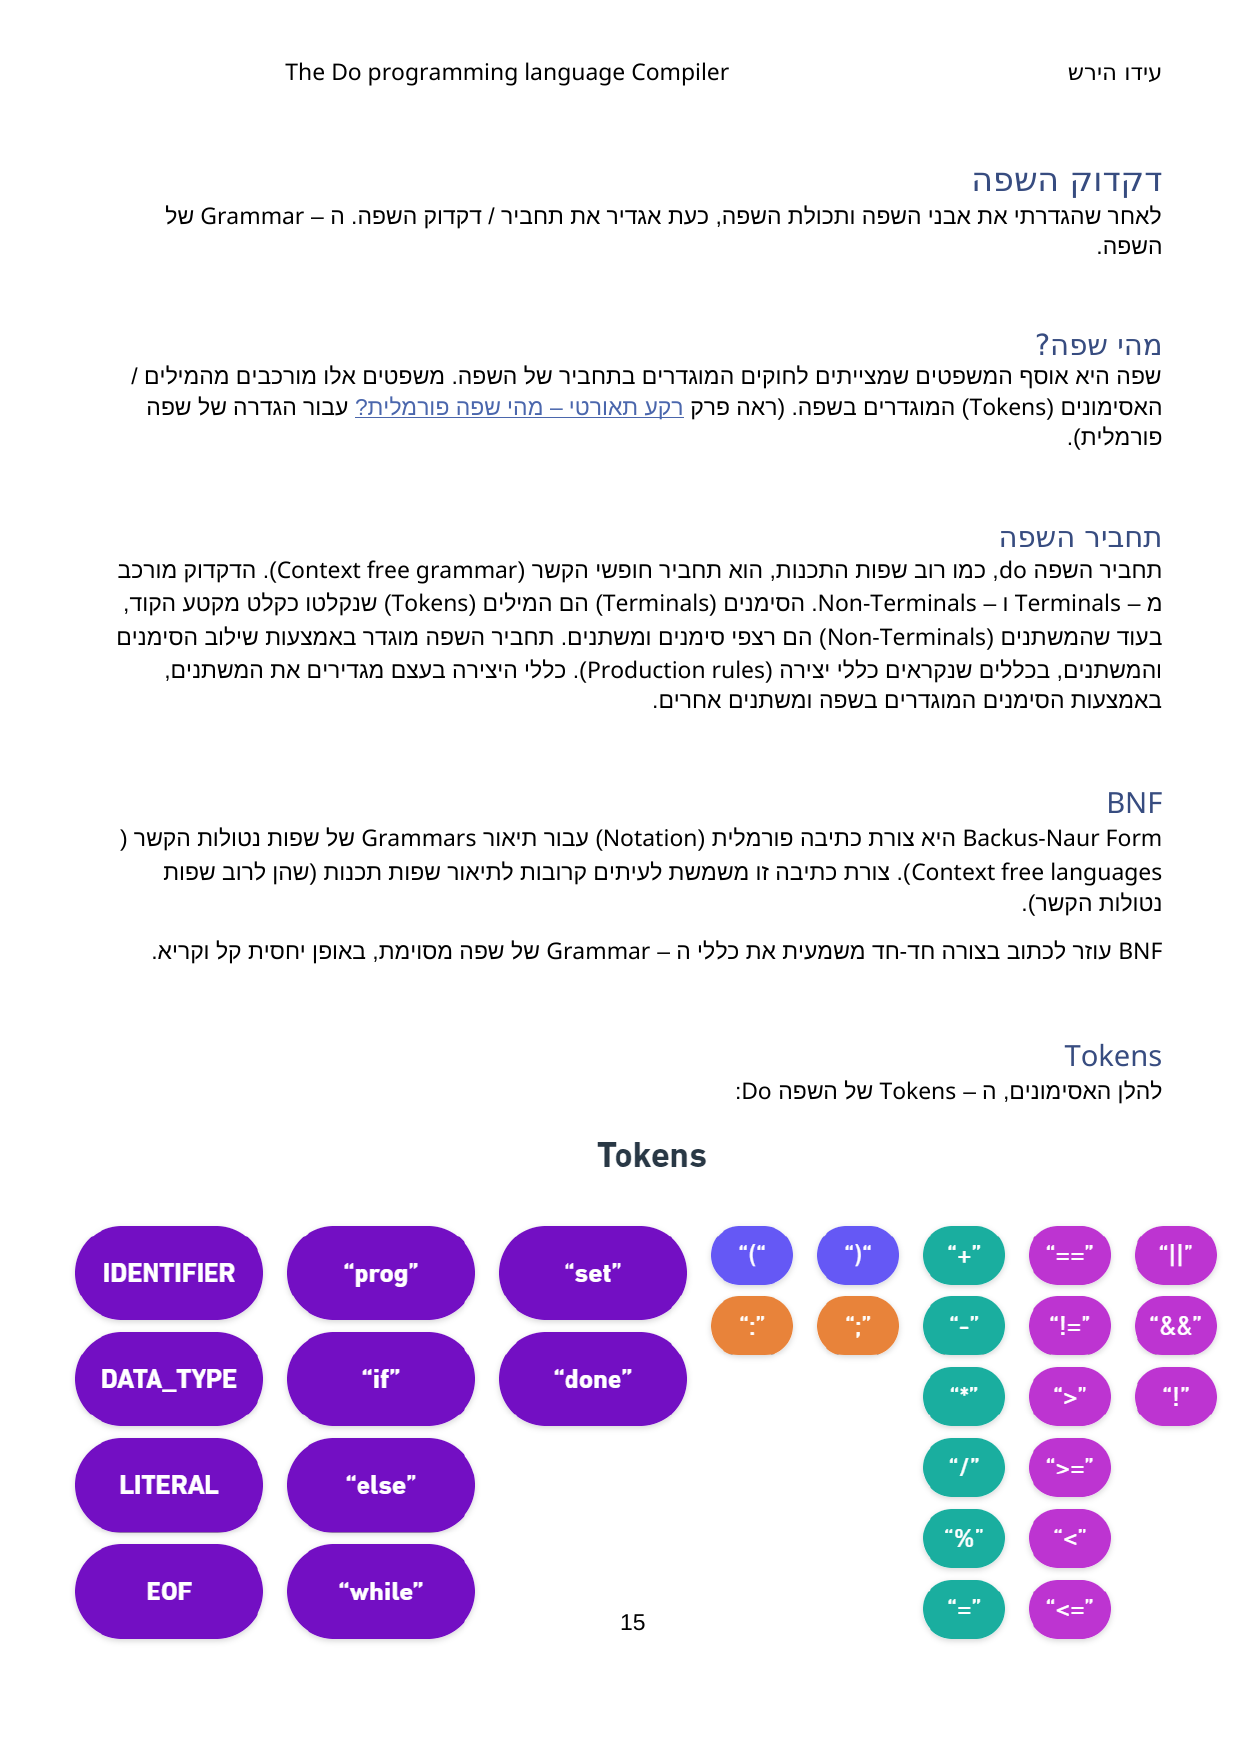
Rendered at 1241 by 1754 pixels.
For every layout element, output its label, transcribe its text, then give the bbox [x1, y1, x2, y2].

picture [50, 1118, 1241, 1651]
text תחביר השפה do, כמו רוב שפות התכנות, הוא תחביר חופשי הקשר (Context free grammar). הדקדוק מורכב מ – Terminals ו – Non-Terminals. הסימנים (Terminals) הם המילים (Tokens) שנקלטו כקלט מקטע הקוד, בעוד שהמשתנים (Non-Terminals) הם רצפי סימנים ומשתנים. תחביר השפה מוגדר באמצעות שילוב הסימנים והמשתנים, בכללים שנקראים כללי יצירה (Production rules). כללי היצירה בעצם מגדירים את המשתנים, באמצעות הסימנים המוגדרים בשפה ומשתנים אחרים. [103, 554, 1162, 713]
subtitle דקדוק השפה [103, 161, 1162, 200]
text Backus-Naur Form היא צורת כתיבה פורמלית (Notation) עבור תיאור Grammars של שפות נטולות הקשר (Context free languages). צורת כתיבה זו משמשת לעיתים קרובות לתיאור שפות תכנות (שהן לרוב שפות נטולות הקשר). [103, 822, 1162, 916]
subtitle תחביר השפה [103, 520, 1162, 554]
text להלן האסימונים, ה – Tokens של השפה Do: [103, 1075, 1162, 1106]
text לאחר שהגדרתי את אבני השפה ותכולת השפה, כעת אגדיר את תחביר / דקדוק השפה. ה – Grammar של השפה. [103, 200, 1162, 259]
subtitle Tokens [103, 1035, 1162, 1075]
text BNF עוזר לכתוב בצורה חד-חד משמעית את כללי ה – Grammar של שפה מסוימת, באופן יחסית קל וקריא. [103, 934, 1162, 966]
text שפה היא אוסף המשפטים שמצייתים לחוקים המוגדרים בתחביר של השפה. משפטים אלו מורכבים מהמילים / האסימונים (Tokens) המוגדרים בשפה. (ראה פרק רקע תאורטי – מהי שפה פורמלית? עבור הגדרה של שפה פורמלית). [103, 363, 1162, 451]
subtitle מהי שפה? [103, 329, 1162, 363]
subtitle BNF [103, 783, 1162, 822]
